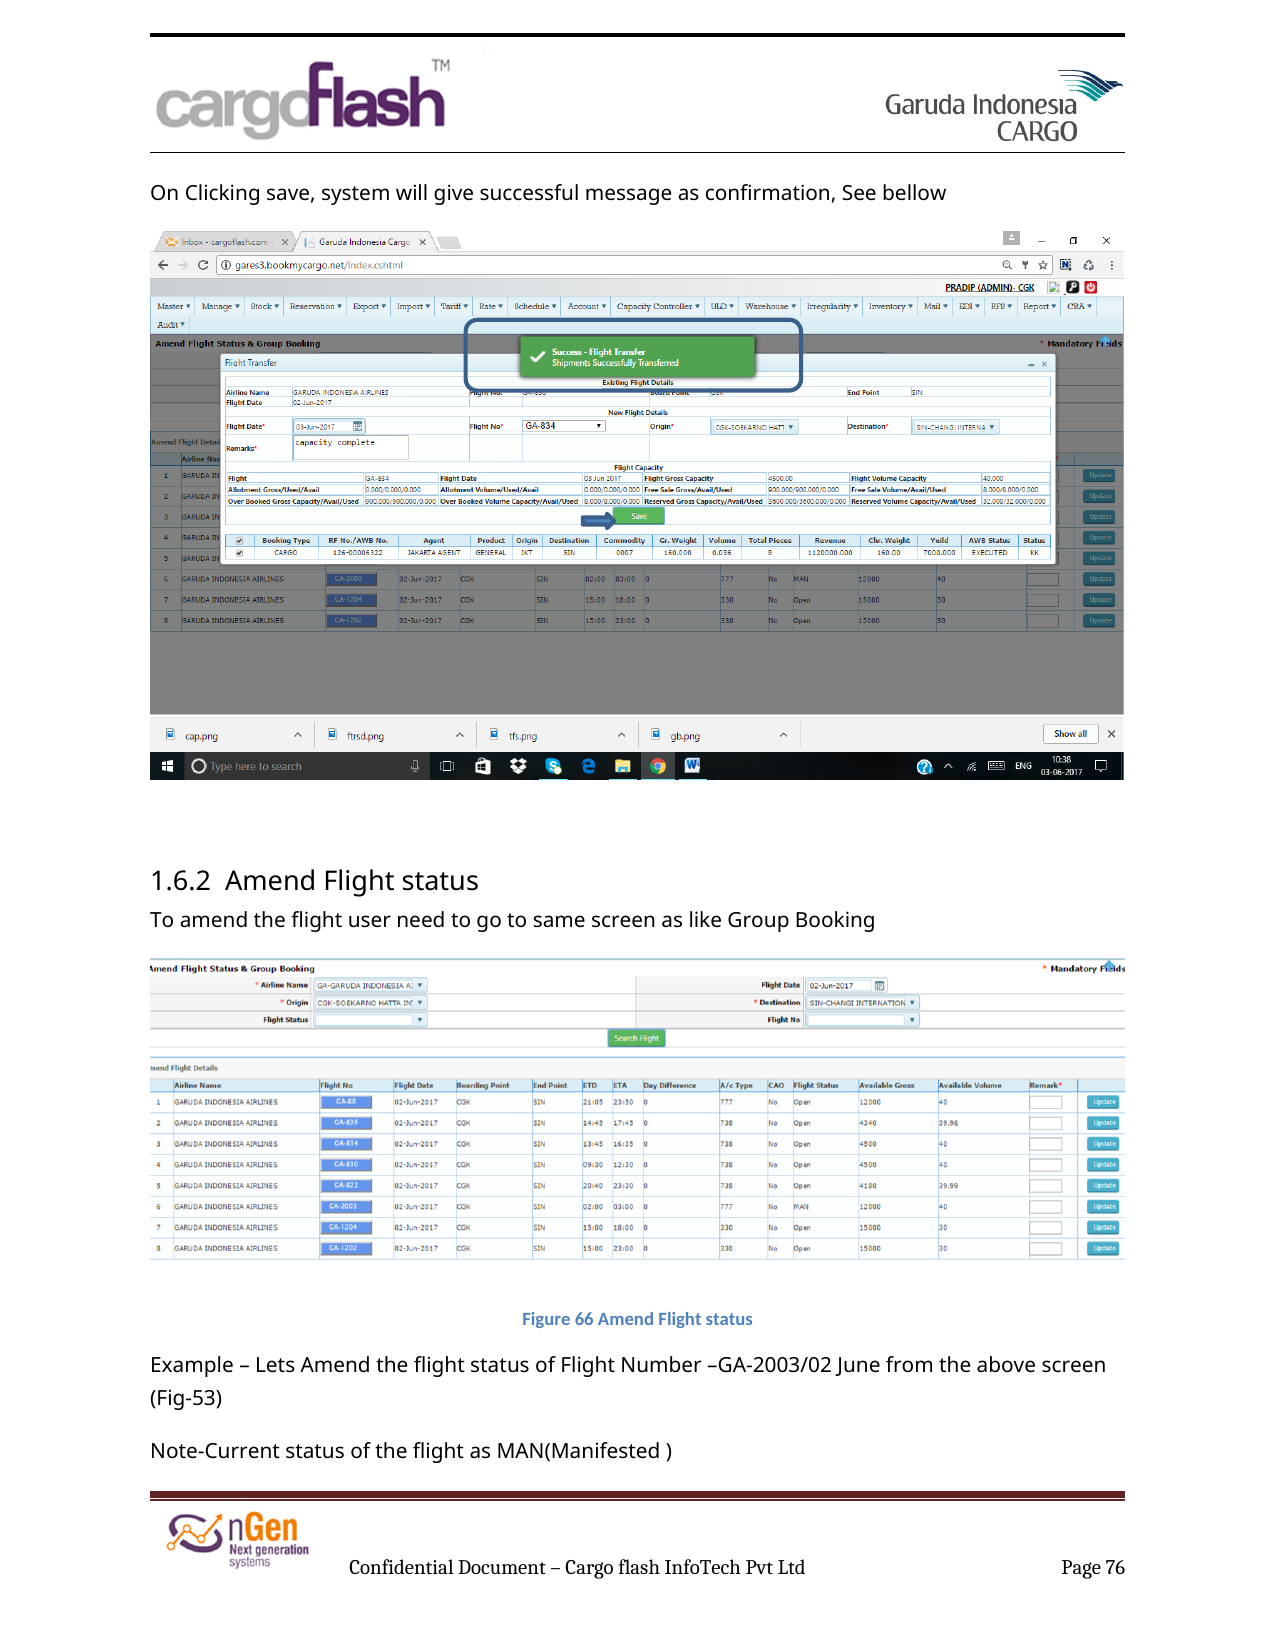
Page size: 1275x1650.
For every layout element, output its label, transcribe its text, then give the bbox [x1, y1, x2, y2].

picture [103, 6, 525, 152]
subtitle Amend Flight status [150, 862, 1125, 898]
text Example – Lets Amend the flight status of Flight Number –GA-2003/02 June from the above screen (Fig-53) [150, 1350, 1125, 1411]
picture [881, 59, 1127, 148]
picture [150, 1502, 327, 1575]
picture [150, 958, 1125, 1282]
text To amend the flight user need to go to same screen as like Group Booking [150, 905, 1125, 933]
text Note-Current status of the flight as MAN(Manifested ) [150, 1436, 1125, 1465]
picture [150, 231, 1124, 780]
text On Clicking save, system will give successful message as confirmation, See bellow [150, 178, 1125, 207]
